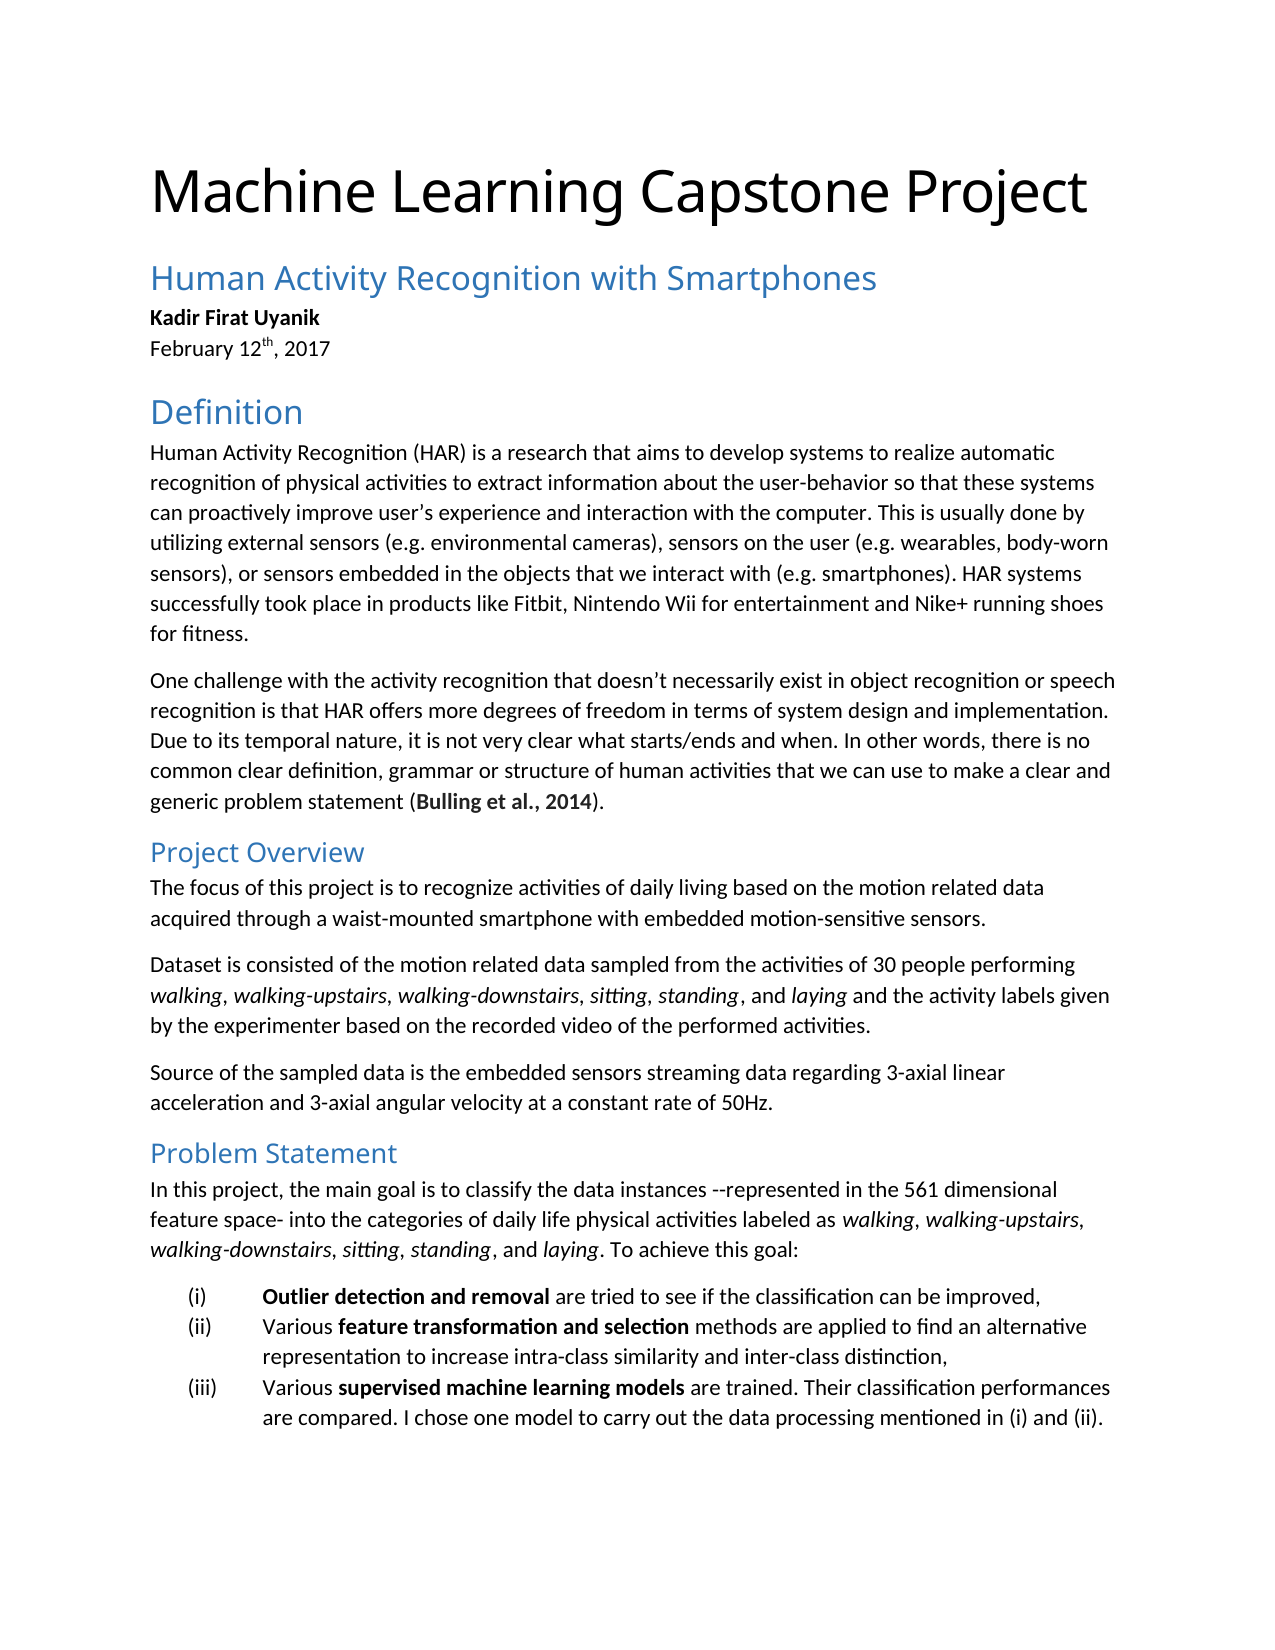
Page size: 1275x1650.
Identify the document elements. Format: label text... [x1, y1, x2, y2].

text February 12th, 2017 [150, 334, 1125, 362]
subtitle Human Activity Recognition with Smartphones [150, 254, 1125, 300]
subtitle Problem Statement [150, 1135, 1125, 1172]
list Various feature transformation and selection methods are applied to find an alternative representation to increase intra-class similarity and inter-class distinction, [187, 1312, 1125, 1370]
text Kadir Firat Uyanik [150, 303, 1125, 331]
title Machine Learning Capstone Project [150, 150, 1125, 229]
subtitle Definition [150, 389, 1125, 434]
subtitle Project Overview [150, 834, 1125, 871]
text Dataset is consisted of the motion related data sampled from the activities of 30 people performing walking, walking-upstairs, walking-downstairs, sitting, standing, and laying and the activity labels given by the experimenter based on the recorded video of the performed activities. [150, 951, 1125, 1039]
list Various supervised machine learning models are trained. Their classification performances are compared. I chose one model to carry out the data processing mentioned in (i) and (ii). [187, 1373, 1125, 1431]
text One challenge with the activity recognition that doesn’t necessarily exist in object recognition or speech recognition is that HAR offers more degrees of freedom in terms of system design and implementation. Due to its temporal nature, it is not very clear what starts/ends and when. In other words, there is no common clear definition, grammar or structure of human activities that we can use to make a clear and generic problem statement (Bulling et al., 2014). [150, 666, 1125, 815]
text The focus of this project is to recognize activities of daily living based on the motion related data acquired through a waist-mounted smartphone with embedded motion-sensitive sensors. [150, 873, 1125, 932]
list Outlier detection and removal are tried to see if the classification can be improved, [187, 1282, 1125, 1310]
text In this project, the main goal is to classify the data instances --represented in the 561 dimensional feature space- into the categories of daily life physical activities labeled as walking, walking-upstairs, walking-downstairs, sitting, standing, and laying. To achieve this goal: [150, 1175, 1125, 1263]
text Human Activity Recognition (HAR) is a research that aims to develop systems to realize automatic recognition of physical activities to extract information about the user-behavior so that these systems can proactively improve user’s experience and interaction with the computer. This is usually done by utilizing external sensors (e.g. environmental cameras), sensors on the user (e.g. wearables, body-worn sensors), or sensors embedded in the objects that we interact with (e.g. smartphones). HAR systems successfully took place in products like Fitbit, Nintendo Wii for entertainment and Nike+ running shoes for fitness. [150, 438, 1125, 647]
text Source of the sampled data is the embedded sensors streaming data regarding 3-axial linear acceleration and 3-axial angular velocity at a constant rate of 50Hz. [150, 1058, 1125, 1116]
